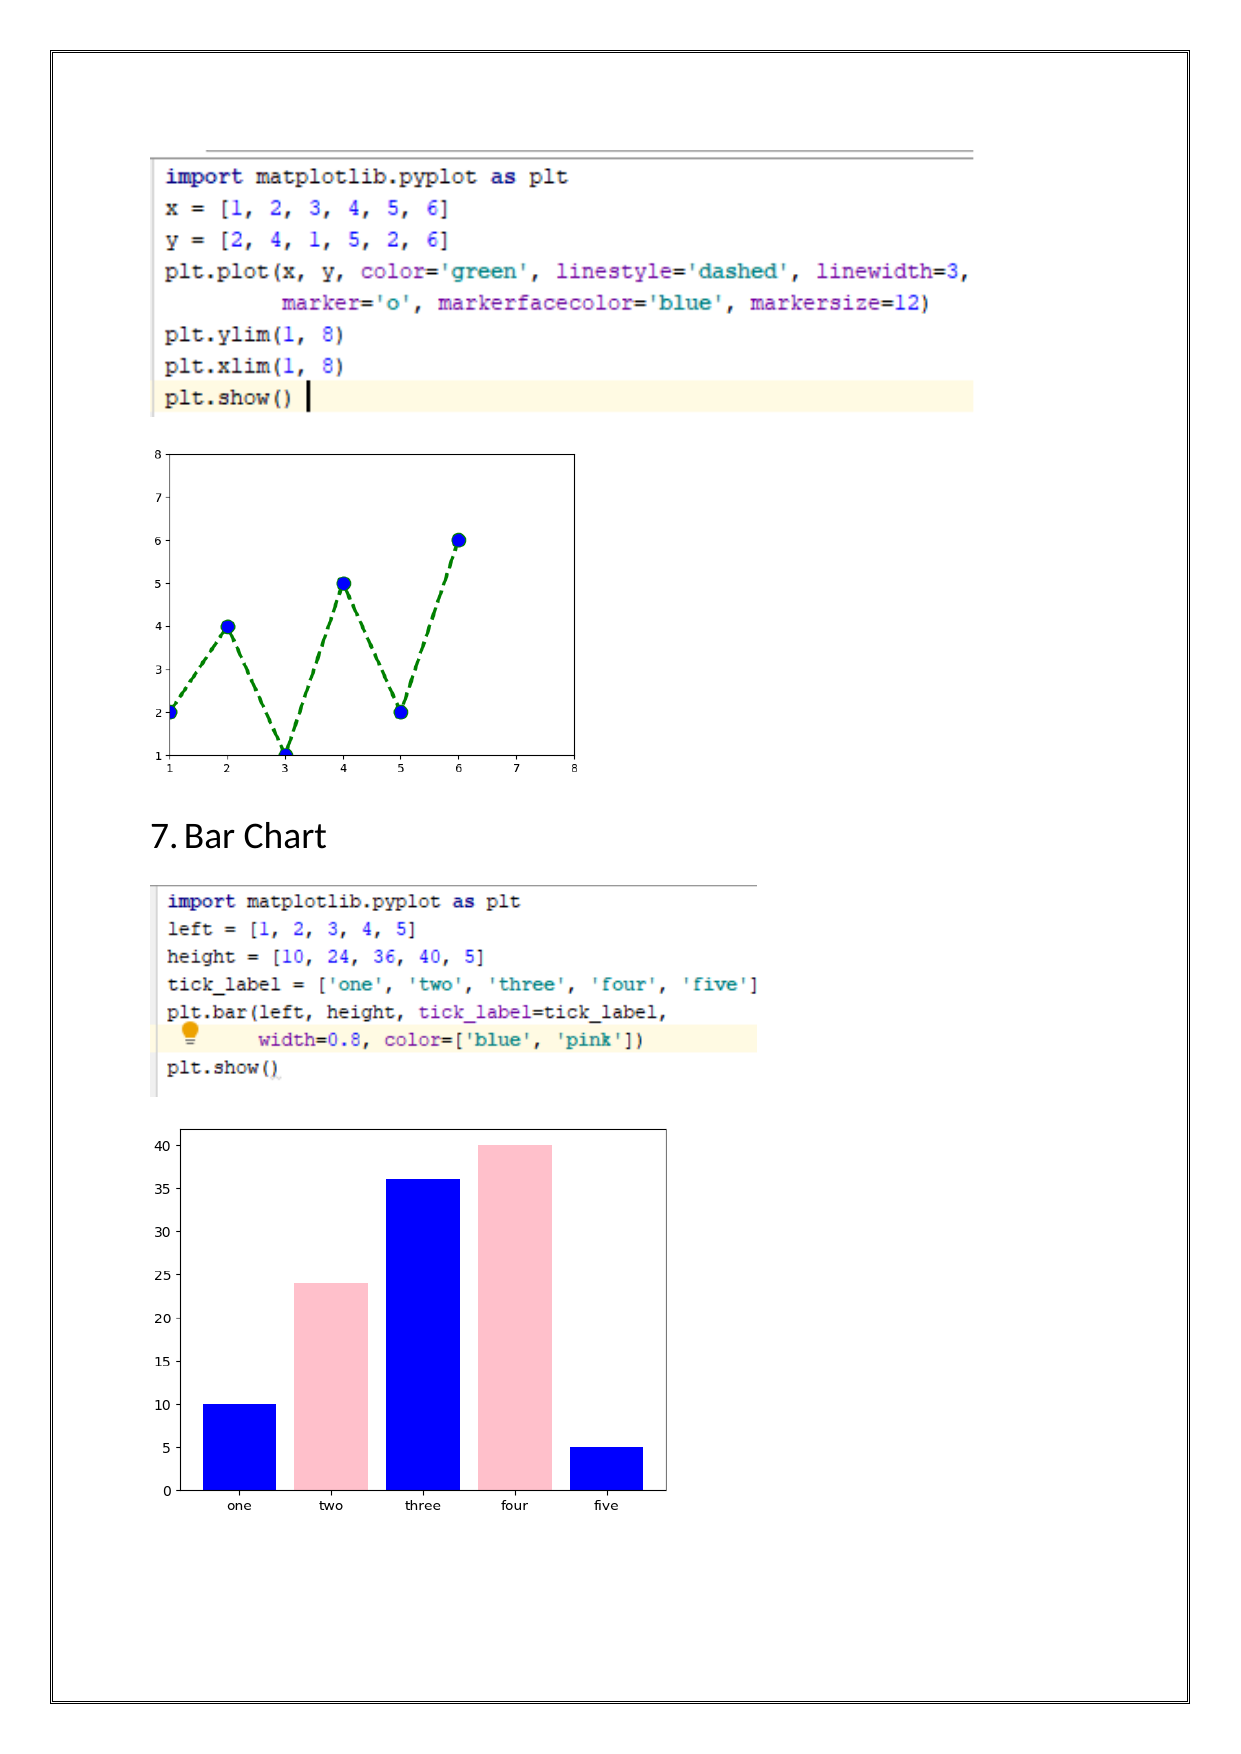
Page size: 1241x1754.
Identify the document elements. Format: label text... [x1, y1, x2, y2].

picture [150, 441, 582, 788]
picture [150, 1121, 672, 1520]
picture [150, 150, 974, 417]
text 7. Bar Chart [150, 812, 1090, 858]
picture [150, 885, 757, 1097]
